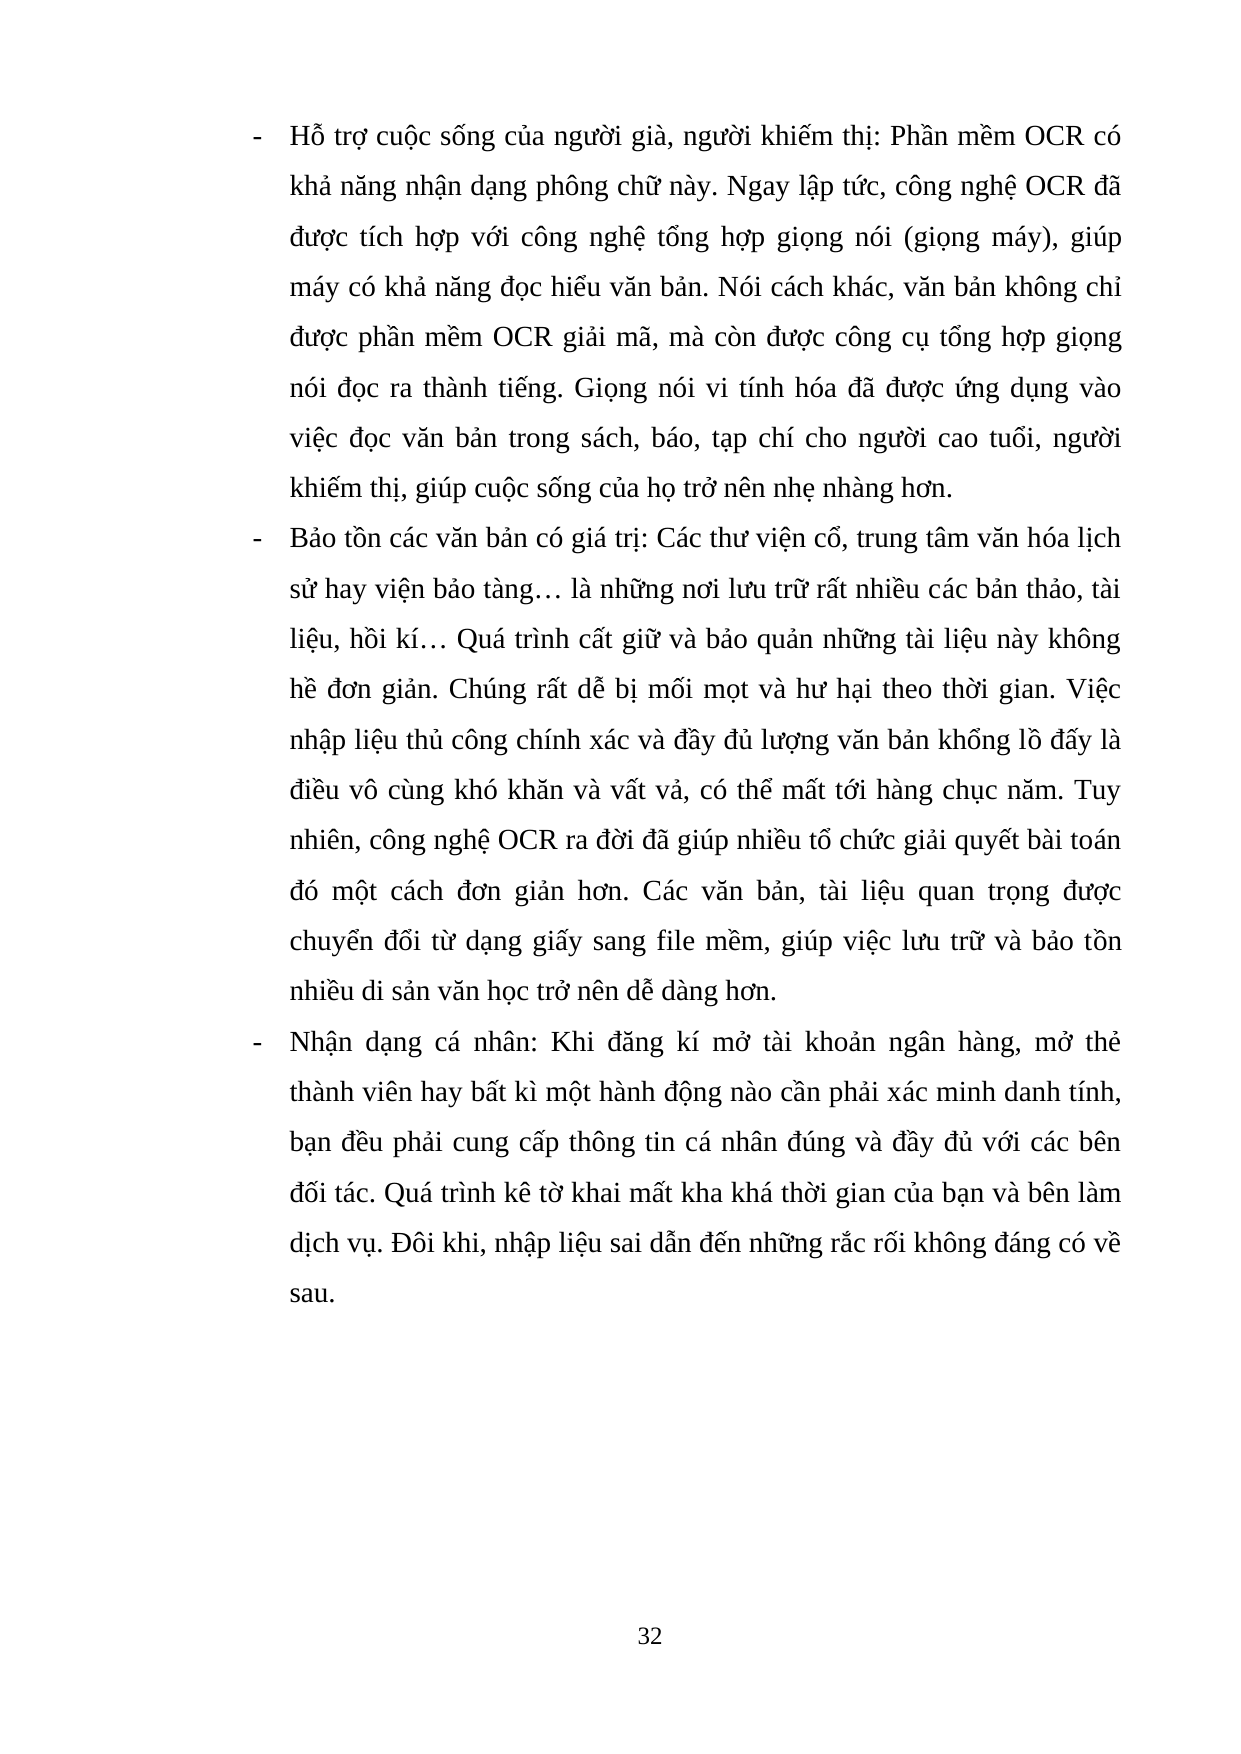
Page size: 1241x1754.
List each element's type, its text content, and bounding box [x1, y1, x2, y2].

list Hỗ trợ cuộc sống của người già, người khiếm thị: Phần mềm OCR có khả năng nhận dạng phông chữ này. Ngay lập tức, công nghệ OCR đã được tích hợp với công nghệ tổng hợp giọng nói (giọng máy), giúp máy có khả năng đọc hiểu văn bản. Nói cách khác, văn bản không chỉ được phần mềm OCR giải mã, mà còn được công cụ tổng hợp giọng nói đọc ra thành tiếng. Giọng nói vi tính hóa đã được ứng dụng vào việc đọc văn bản trong sách, báo, tạp chí cho người cao tuổi, người khiếm thị, giúp cuộc sống của họ trở nên nhẹ nhàng hơn. [252, 118, 1122, 504]
list Nhận dạng cá nhân: Khi đăng kí mở tài khoản ngân hàng, mở thẻ thành viên hay bất kì một hành động nào cần phải xác minh danh tính, bạn đều phải cung cấp thông tin cá nhân đúng và đầy đủ với các bên đối tác. Quá trình kê tờ khai mất kha khá thời gian của bạn và bên làm dịch vụ. Đôi khi, nhập liệu sai dẫn đến những rắc rối không đáng có về sau. [252, 1024, 1122, 1309]
list Bảo tồn các văn bản có giá trị: Các thư viện cổ, trung tâm văn hóa lịch sử hay viện bảo tàng… là những nơi lưu trữ rất nhiều các bản thảo, tài liệu, hồi kí… Quá trình cất giữ và bảo quản những tài liệu này không hề đơn giản. Chúng rất dễ bị mối mọt và hư hại theo thời gian. Việc nhập liệu thủ công chính xác và đầy đủ lượng văn bản khổng lồ đấy là điều vô cùng khó khăn và vất vả, có thể mất tới hàng chục năm. Tuy nhiên, công nghệ OCR ra đời đã giúp nhiều tổ chức giải quyết bài toán đó một cách đơn giản hơn. Các văn bản, tài liệu quan trọng được chuyển đổi từ dạng giấy sang file mềm, giúp việc lưu trữ và bảo tồn nhiều di sản văn học trở nên dễ dàng hơn. [252, 521, 1122, 1007]
